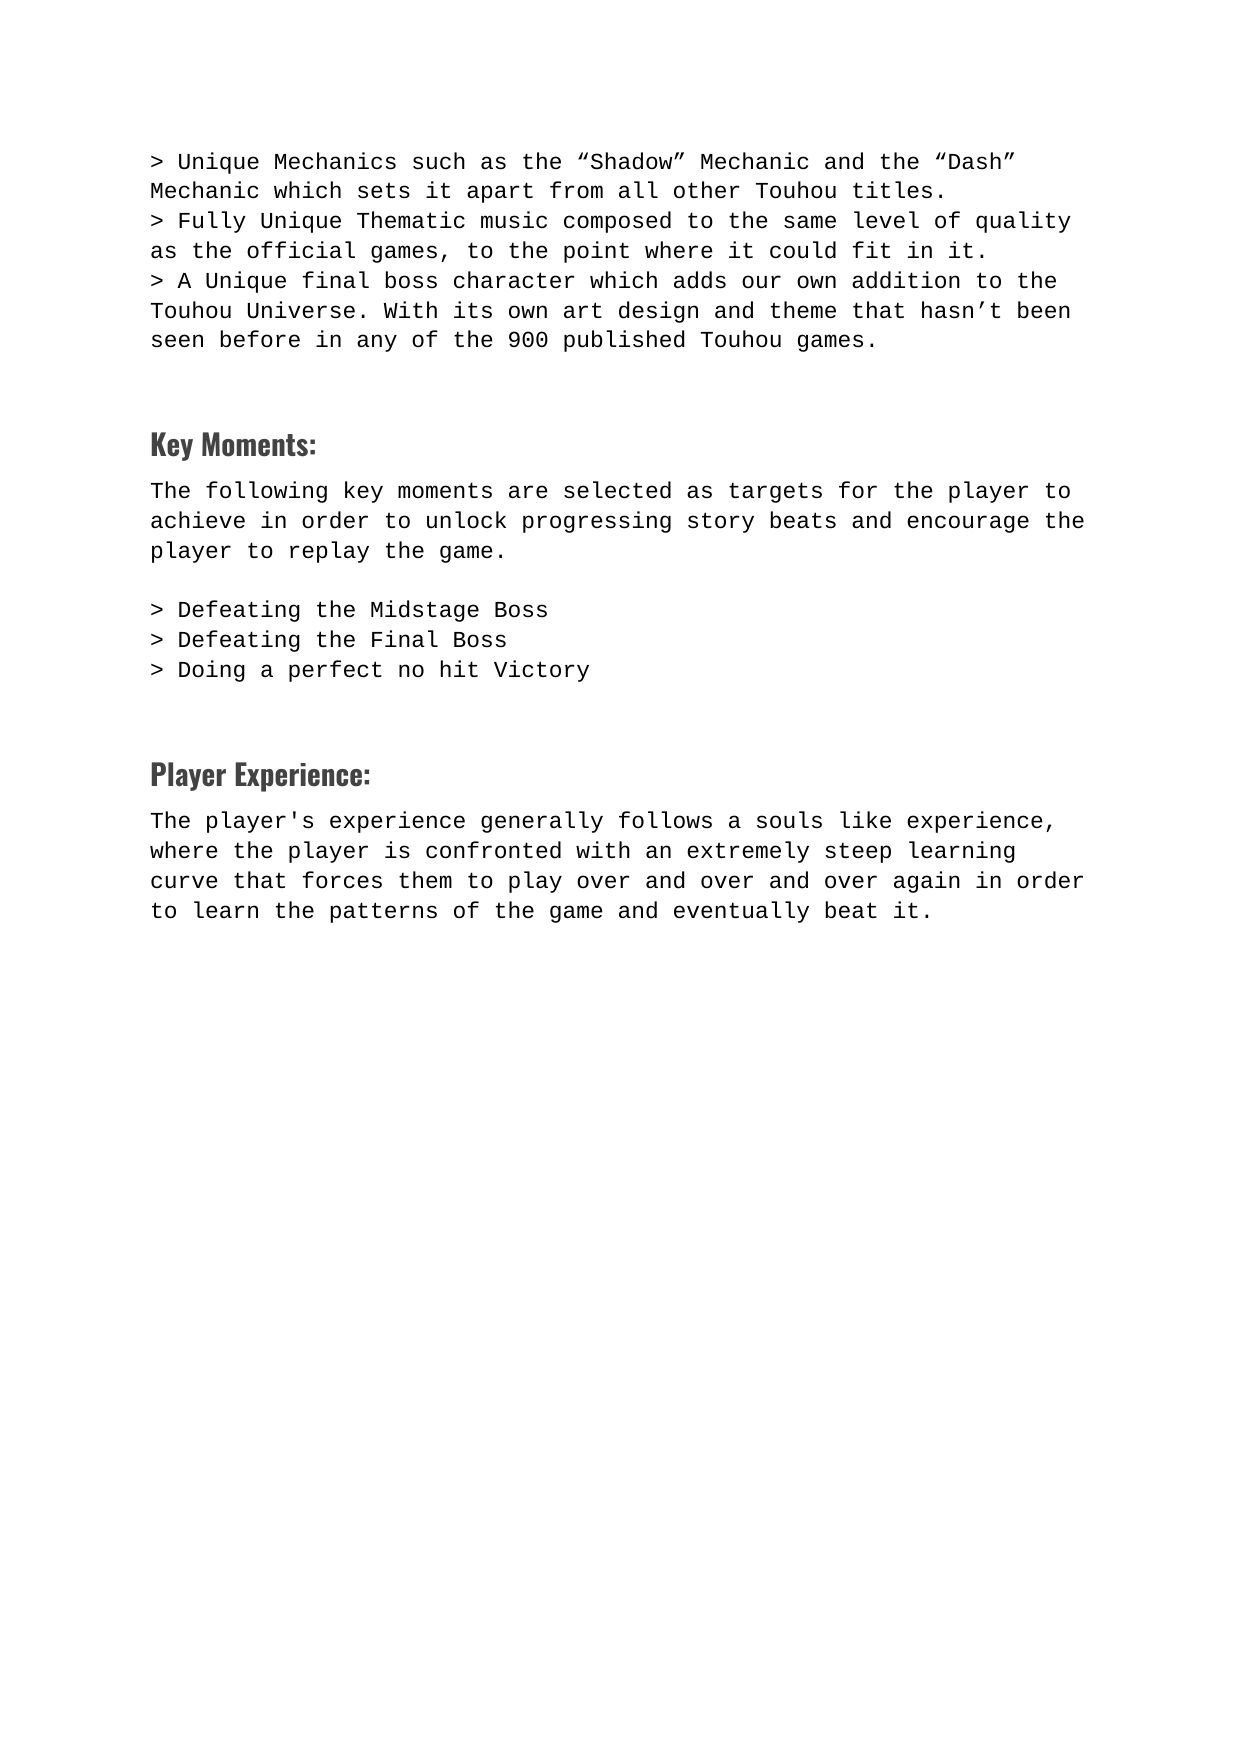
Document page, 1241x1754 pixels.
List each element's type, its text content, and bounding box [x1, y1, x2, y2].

subtitle Player Experience: [150, 752, 1090, 795]
text The following key moments are selected as targets for the player to achieve in order to unlock progressing story beats and encourage the player to replay the game. [150, 480, 1090, 565]
text > A Unique final boss character which adds our own addition to the Touhou Universe. With its own art design and theme that hasn’t been seen before in any of the 900 published Touhou games. [150, 269, 1090, 355]
text > Defeating the Midstage Boss > Defeating the Final Boss > Doing a perfect no hit Victory [150, 599, 1090, 684]
text The player's experience generally follows a souls like experience, where the player is confronted with an extremely steep learning curve that forces them to play over and over and over again in order to learn the patterns of the game and eventually beat it. [150, 810, 1090, 925]
subtitle Key Moments: [150, 422, 1090, 465]
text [150, 150, 1090, 265]
